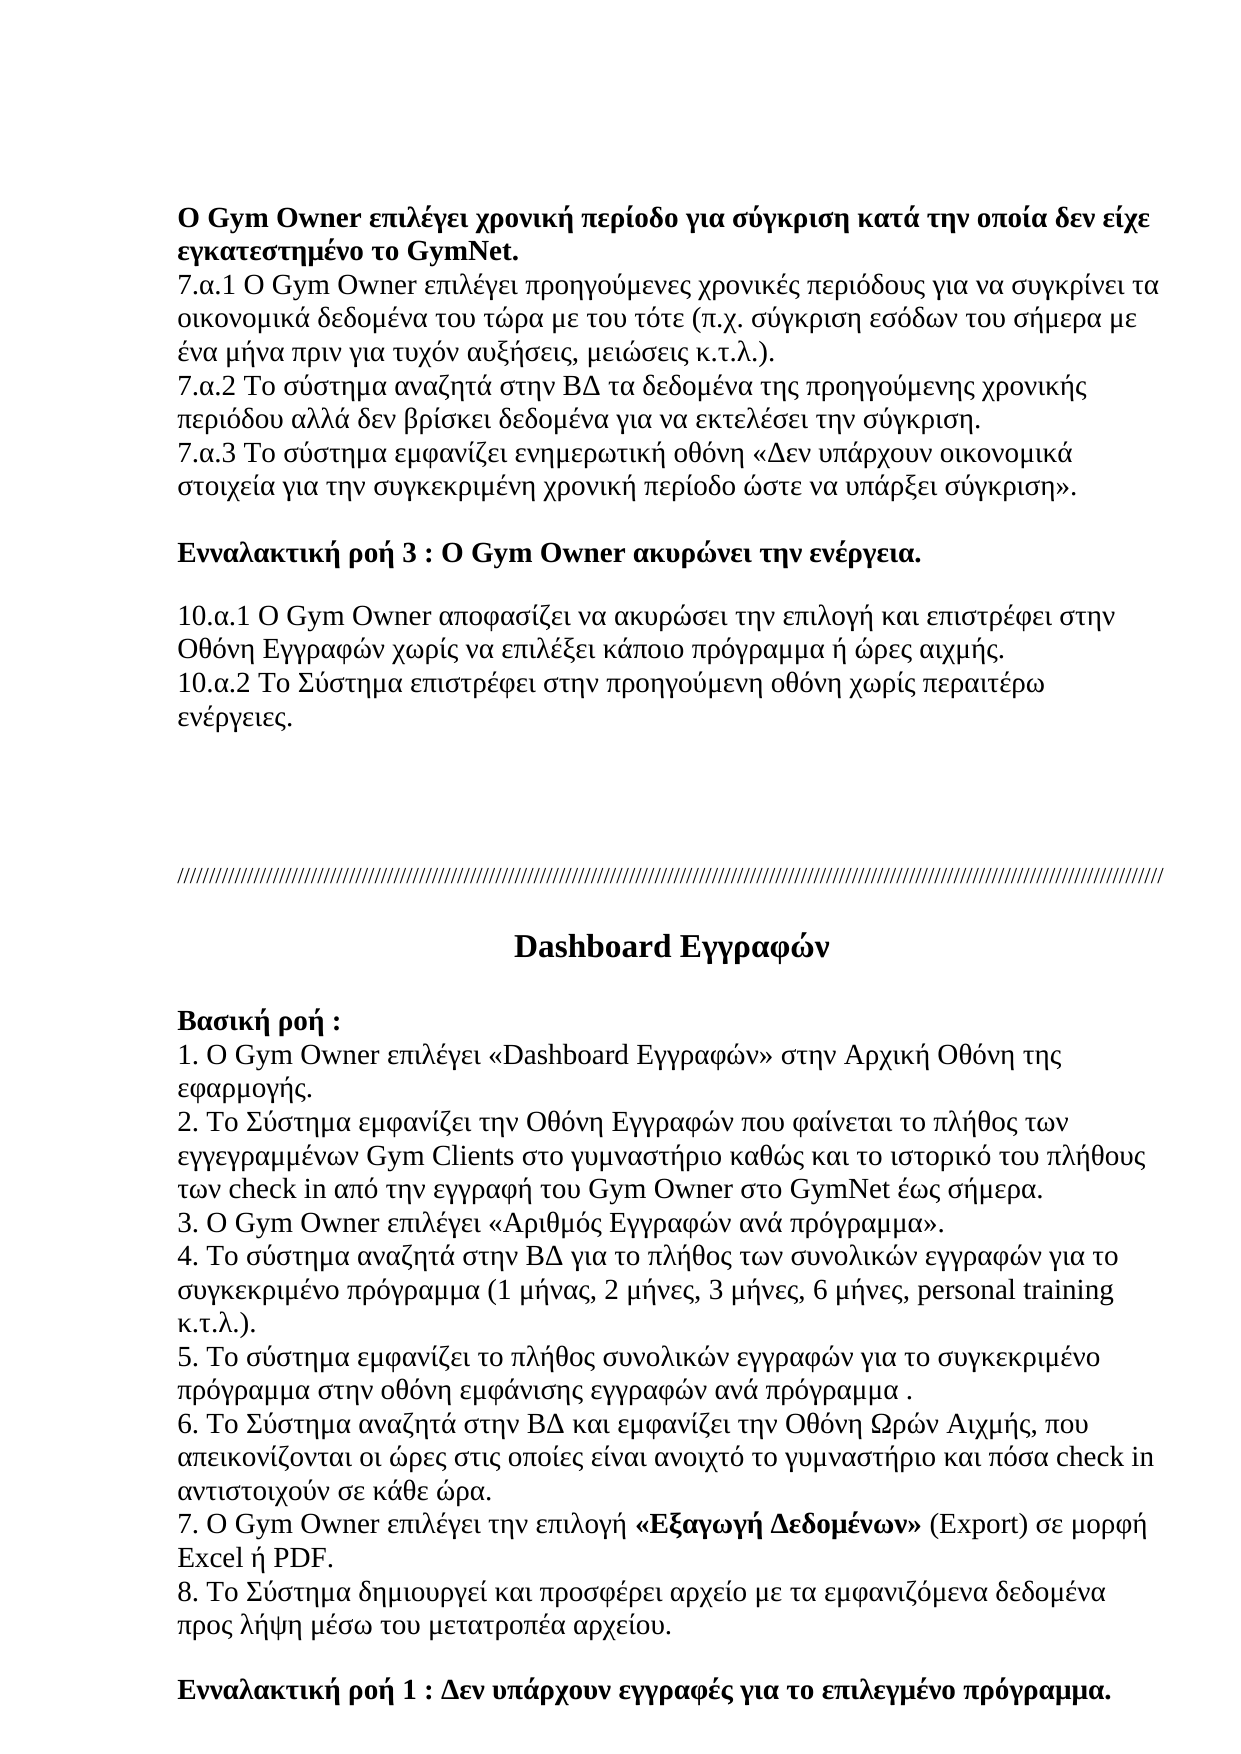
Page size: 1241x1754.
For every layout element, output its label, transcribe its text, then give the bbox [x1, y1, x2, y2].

text 2. Το Σύστημα εμφανίζει την Οθόνη Εγγραφών που φαίνεται το πλήθος των εγγεγραμμένων Gym Clients στο γυμναστήριο καθώς και το ιστορικό του πλήθους των check in από την εγγραφή του Gym Owner στο GymNet έως σήμερα. [177, 1104, 1166, 1205]
text Dashboard Εγγραφών [177, 927, 1166, 965]
text 5. Το σύστημα εμφανίζει το πλήθος συνολικών εγγραφών για το συγκεκριμένο πρόγραμμα στην οθόνη εμφάνισης εγγραφών ανά πρόγραμμα . [177, 1339, 1166, 1406]
text 7.α.2 Το σύστημα αναζητά στην BΔ τα δεδομένα της προηγούμενης χρονικής περιόδου αλλά δεν βρίσκει δεδομένα για να εκτελέσει την σύγκριση. [177, 368, 1166, 435]
text 10.α.1 Ο Gym Owner αποφασίζει να ακυρώσει την επιλογή και επιστρέφει στην Οθόνη Εγγραφών χωρίς να επιλέξει κάποιο πρόγραμμα ή ώρες αιχμής. 10.α.2 Το Σύστημα επιστρέφει στην προηγούμενη οθόνη χωρίς περαιτέρω ενέργειες. [177, 598, 1166, 732]
text 1. Ο Gym Owner επιλέγει «Dashboard Εγγραφών» στην Αρχική Οθόνη της εφαρμογής. [177, 1037, 1166, 1104]
text Ενναλακτική ροή 1 : Δεν υπάρχουν εγγραφές για το επιλεγμένο πρόγραμμα. [177, 1672, 1166, 1706]
text 4. Το σύστημα αναζητά στην ΒΔ για το πλήθος των συνολικών εγγραφών για το συγκεκριμένο πρόγραμμα (1 μήνας, 2 μήνες, 3 μήνες, 6 μήνες, personal training κ.τ.λ.). [177, 1238, 1166, 1339]
text 6. Το Σύστημα αναζητά στην ΒΔ και εμφανίζει την Οθόνη Ωρών Αιχμής, που απεικονίζονται οι ώρες στις οποίες είναι ανοιχτό το γυμναστήριο και πόσα check in αντιστοιχούν σε κάθε ώρα. [177, 1406, 1166, 1507]
text 7.α.1 Ο Gym Owner επιλέγει προηγούμενες χρονικές περιόδους για να συγκρίνει τα οικονομικά δεδομένα του τώρα με του τότε (π.χ. σύγκριση εσόδων του σήμερα με ένα μήνα πριν για τυχόν αυξήσεις, μειώσεις κ.τ.λ.). [177, 267, 1166, 368]
text 7.α.3 To σύστημα εμφανίζει ενημερωτική οθόνη «Δεν υπάρχουν οικονομικά στοιχεία για την συγκεκριμένη χρονική περίοδο ώστε να υπάρξει σύγκριση». [177, 435, 1166, 502]
text 7. Ο Gym Owner επιλέγει την επιλογή «Εξαγωγή Δεδομένων» (Export) σε μορφή Excel ή PDF. 8. Το Σύστημα δημιουργεί και προσφέρει αρχείο με τα εμφανιζόμενα δεδομένα προς λήψη μέσω του μετατροπέα αρχείου. [177, 1507, 1166, 1672]
text Βασική ροή : [177, 1003, 1166, 1037]
text O Gym Owner επιλέγει χρονική περίοδο για σύγκριση κατά την οποία δεν είχε εγκατεστημένο το GymNet. [177, 200, 1166, 267]
text 3. Ο Gym Owner επιλέγει «Αριθμός Εγγραφών ανά πρόγραμμα». [177, 1205, 1166, 1238]
text Ενναλακτική ροή 3 : Ο Gym Owner ακυρώνει την ενέργεια. [177, 535, 1166, 569]
text /////////////////////////////////////////////////////////////////////////////////////////////////////////////////////////////////////////////////////////// [177, 862, 1166, 888]
